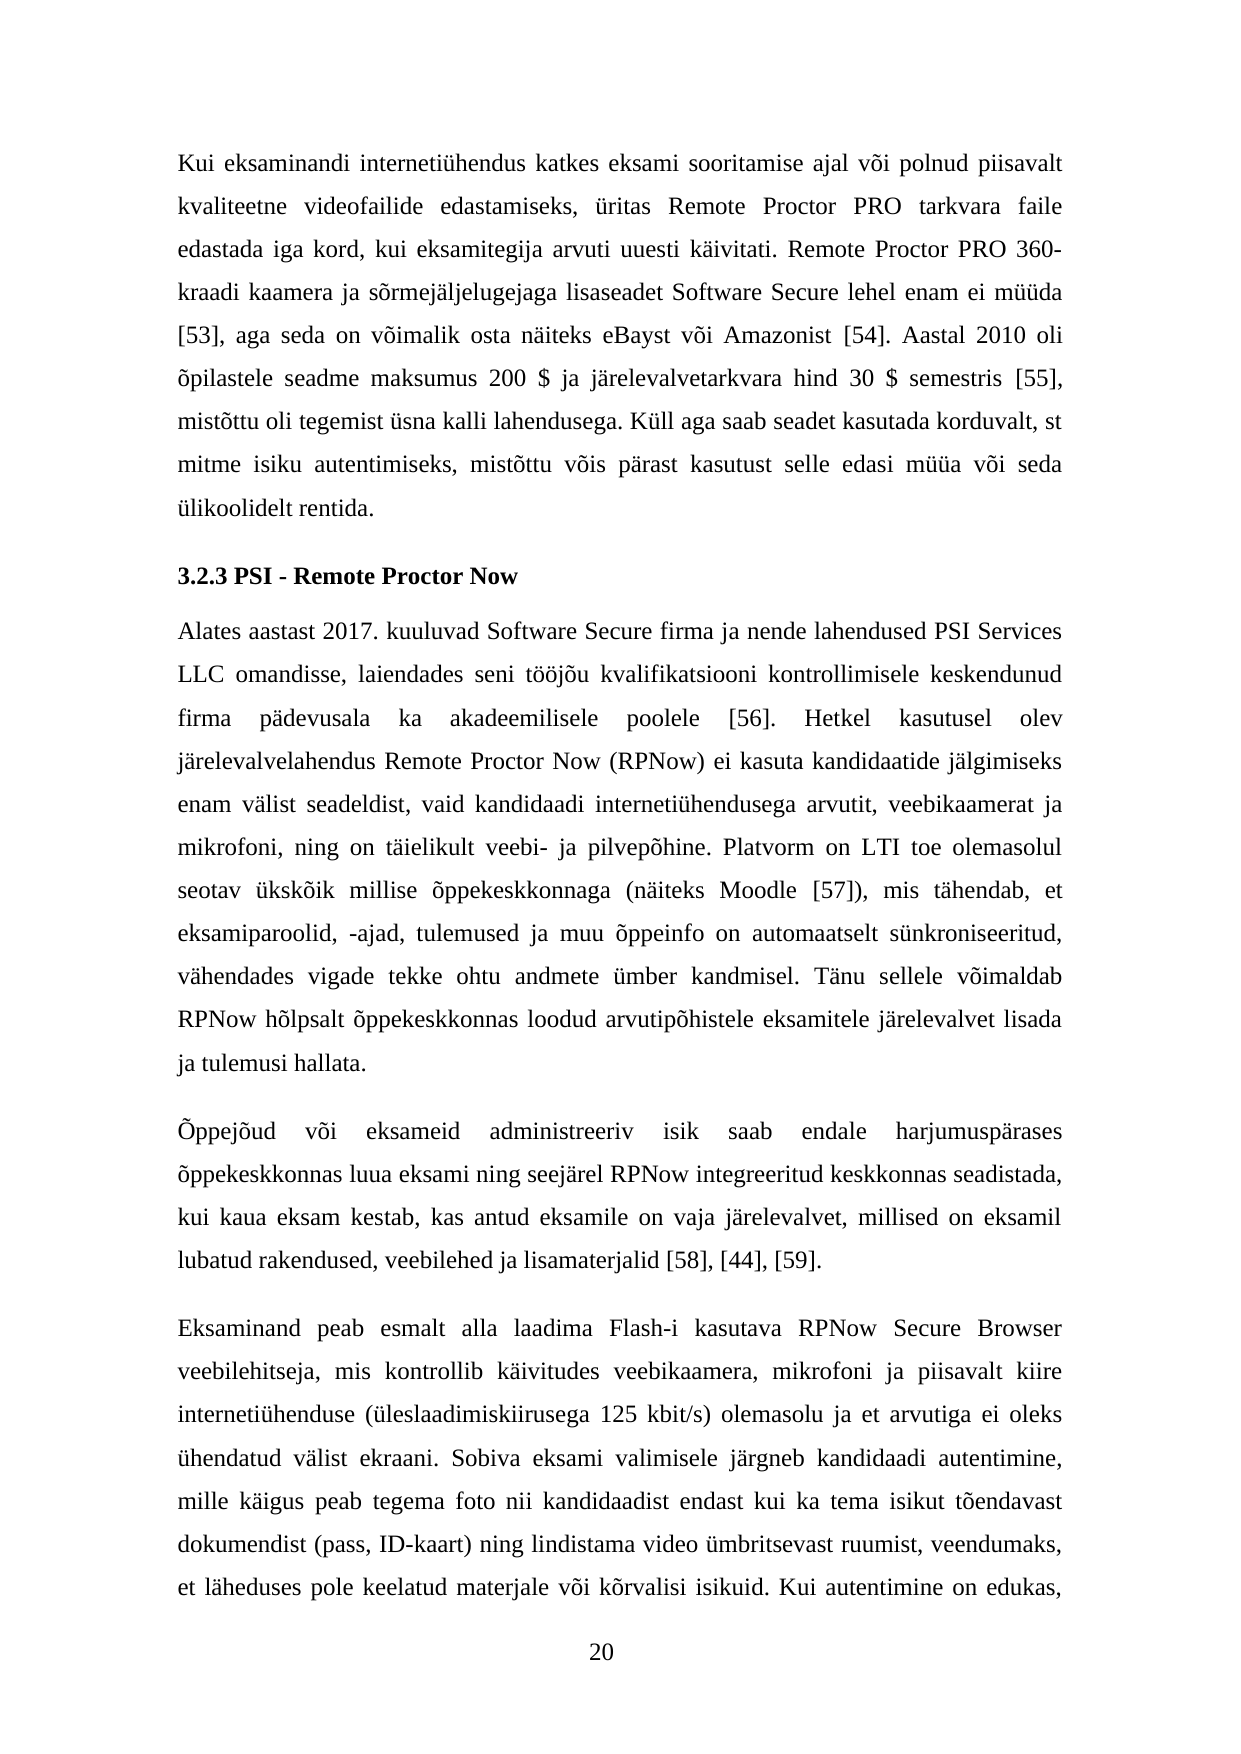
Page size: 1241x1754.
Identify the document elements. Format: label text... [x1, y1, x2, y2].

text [177, 1313, 1063, 1601]
text Kui eksaminandi internetiühendus katkes eksami sooritamise ajal või polnud piisavalt kvaliteetne videofailide edastamiseks, üritas Remote Proctor PRO tarkvara faile edastada iga kord, kui eksamitegija arvuti uuesti käivitati. Remote Proctor PRO 360-kraadi kaamera ja sõrmejäljelugejaga lisaseadet Software Secure lehel enam ei müüda [53], aga seda on võimalik osta näiteks eBayst või Amazonist [54]. Aastal 2010 oli õpilastele seadme maksumus 200 $ ja järelevalvetarkvara hind 30 $ semestris [55], mistõttu oli tegemist üsna kalli lahendusega. Küll aga saab seadet kasutada korduvalt, st mitme isiku autentimiseks, mistõttu võis pärast kasutust selle edasi müüa või seda ülikoolidelt rentida. [177, 148, 1063, 521]
text Alates aastast 2017. kuuluvad Software Secure firma ja nende lahendused PSI Services LLC omandisse, laiendades seni tööjõu kvalifikatsiooni kontrollimisele keskendunud firma pädevusala ka akadeemilisele poolele [56]. Hetkel kasutusel olev järelevalvelahendus Remote Proctor Now (RPNow) ei kasuta kandidaatide jälgimiseks enam välist seadeldist, vaid kandidaadi internetiühendusega arvutit, veebikaamerat ja mikrofoni, ning on täielikult veebi- ja pilvepõhine. Platvorm on LTI toe olemasolul seotav ükskõik millise õppekeskkonnaga (näiteks Moodle [57]), mis tähendab, et eksamiparoolid, -ajad, tulemused ja muu õppeinfo on automaatselt sünkroniseeritud, vähendades vigade tekke ohtu andmete ümber kandmisel. Tänu sellele võimaldab RPNow hõlpsalt õppekeskkonnas loodud arvutipõhistele eksamitele järelevalvet lisada ja tulemusi hallata. [177, 616, 1063, 1076]
subtitle PSI - Remote Proctor Now [177, 561, 1063, 589]
text Õppejõud või eksameid administreeriv isik saab endale harjumuspärases õppekeskkonnas luua eksami ning seejärel RPNow integreeritud keskkonnas seadistada, kui kaua eksam kestab, kas antud eksamile on vaja järelevalvet, millised on eksamil lubatud rakendused, veebilehed ja lisamaterjalid [58], [44], [59]. [177, 1116, 1063, 1274]
